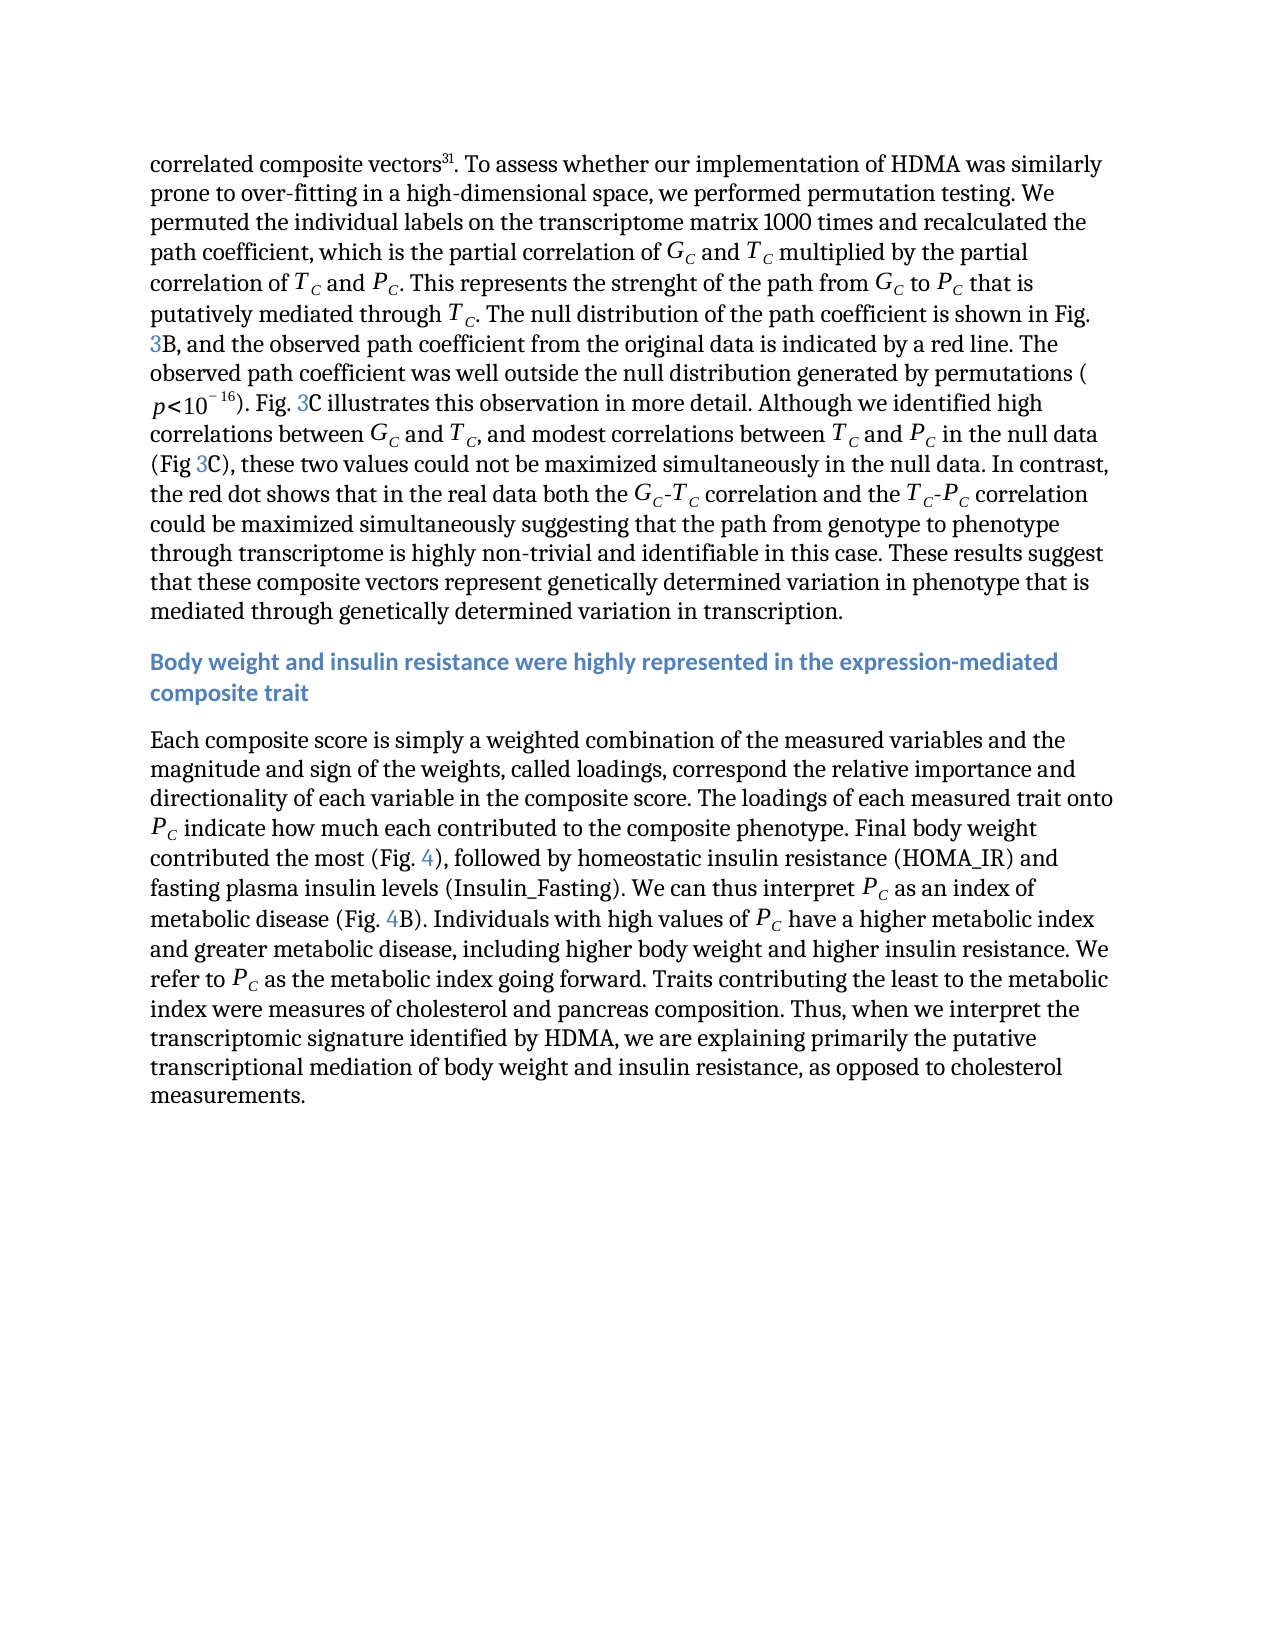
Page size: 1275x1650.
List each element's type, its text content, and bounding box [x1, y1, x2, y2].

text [150, 150, 1125, 625]
subtitle Body weight and insulin resistance were highly represented in the expression-mediated composite trait [150, 646, 1125, 707]
text Each composite score is simply a weighted combination of the measured variables and the magnitude and sign of the weights, called loadings, correspond the relative importance and directionality of each variable in the composite score. The loadings of each measured trait onto indicate how much each contributed to the composite phenotype. Final body weight contributed the most (Fig. 4), followed by homeostatic insulin resistance (HOMA_IR) and fasting plasma insulin levels (Insulin_Fasting). We can thus interpret as an index of metabolic disease (Fig. 4B). Individuals with high values of have a higher metabolic index and greater metabolic disease, including higher body weight and higher insulin resistance. We refer to as the metabolic index going forward. Traits contributing the least to the metabolic index were measures of cholesterol and pancreas composition. Thus, when we interpret the transcriptomic signature identified by HDMA, we are explaining primarily the putative transcriptional mediation of body weight and insulin resistance, as opposed to cholesterol measurements. [150, 726, 1125, 1110]
